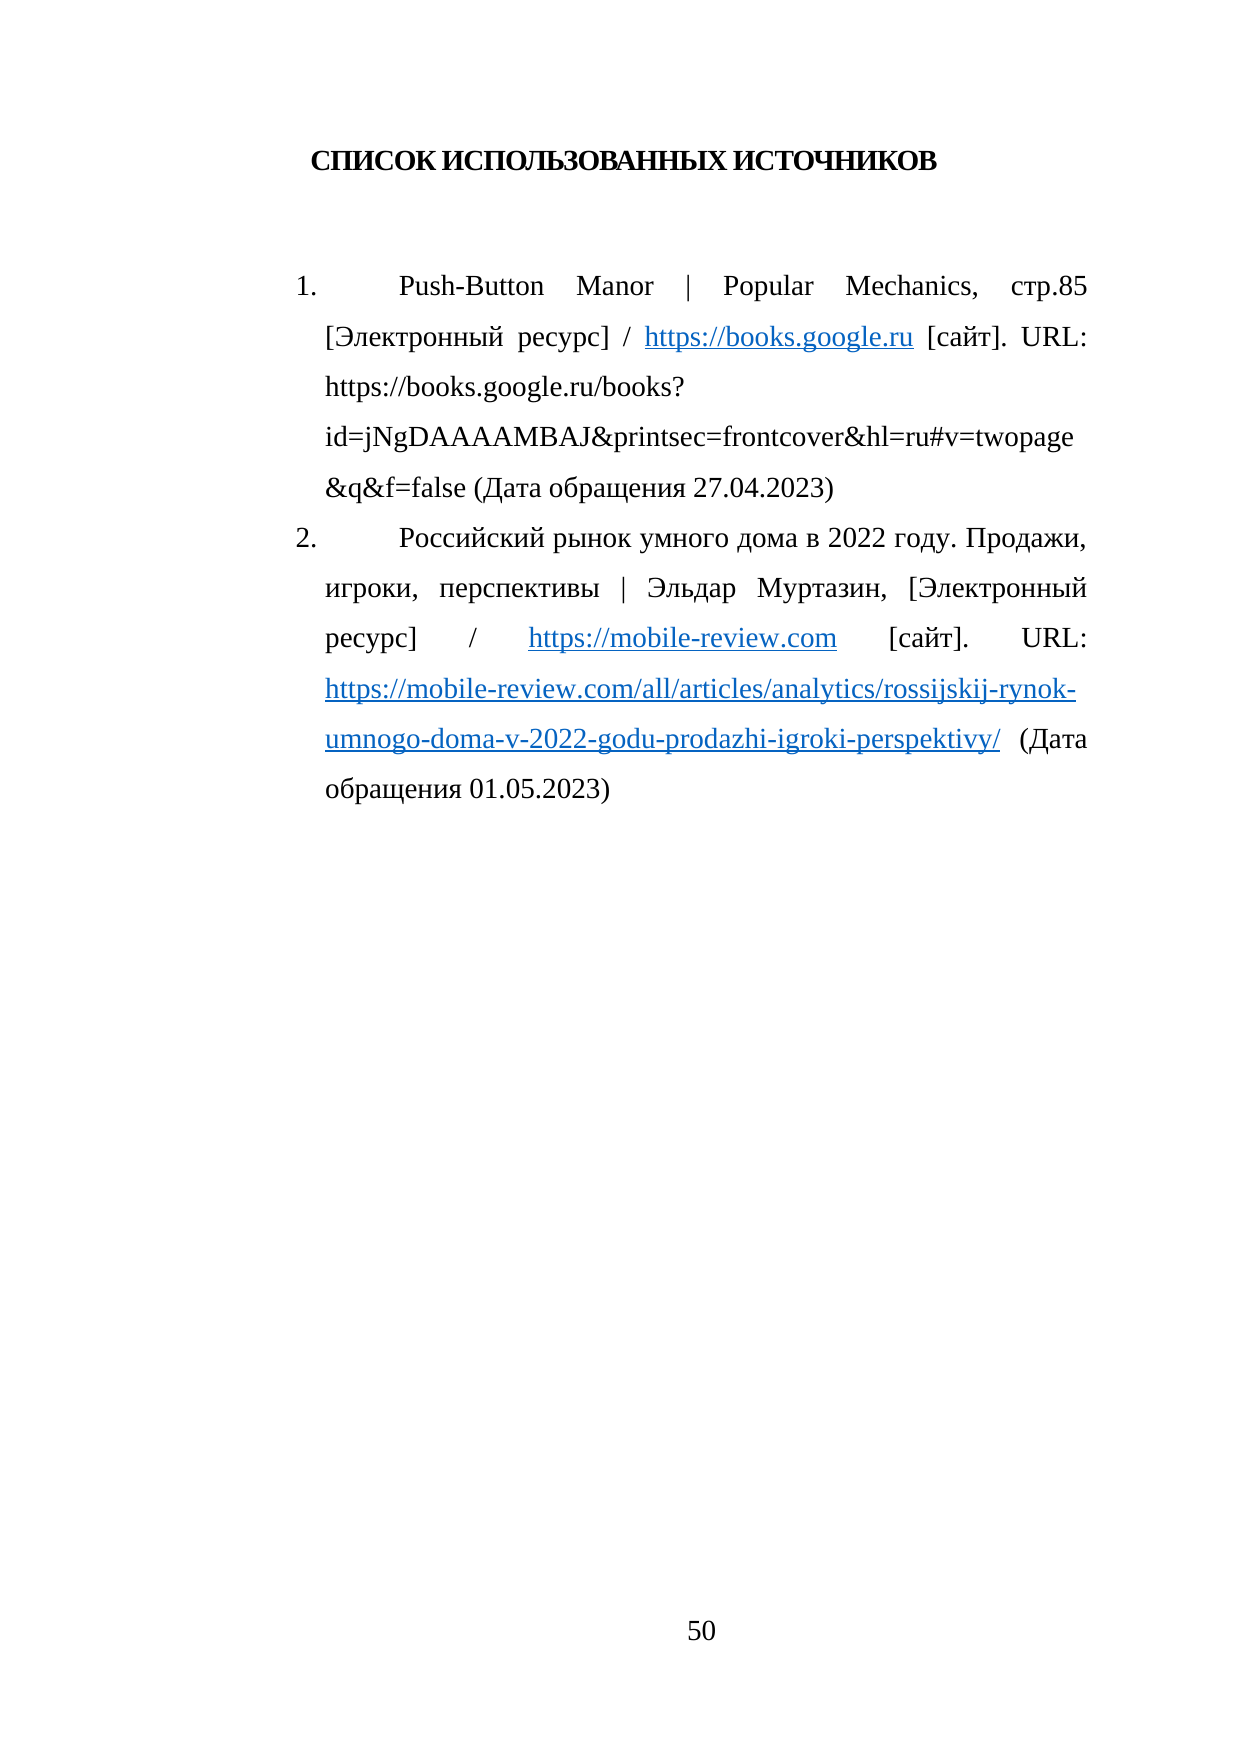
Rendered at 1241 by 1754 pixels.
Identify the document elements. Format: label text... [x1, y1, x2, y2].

list Российский рынок умного дома в 2022 году. Продажи, игроки, перспективы | Эльдар Муртазин, [Электронный ресурс] / https://mobile-review.com [сайт]. URL: https://mobile-review.com/all/articles/analytics/rossijskij-rynok-umnogo-doma-v-2022-godu-prodazhi-igroki-perspektivy/ (Дата обращения 01.05.2023) [295, 520, 1087, 805]
text СПИСОК ИСПОЛЬЗОВАННЫХ ИСТОЧНИКОВ [236, 143, 1093, 177]
list Push-Button Manor | Popular Mechanics, стр.85 [Электронный ресурс] / https://books.google.ru [сайт]. URL: https://books.google.ru/books?id=jNgDAAAAMBAJ&printsec=frontcover&hl=ru#v=twopage&q&f=false (Дата обращения 27.04.2023) [295, 268, 1087, 503]
